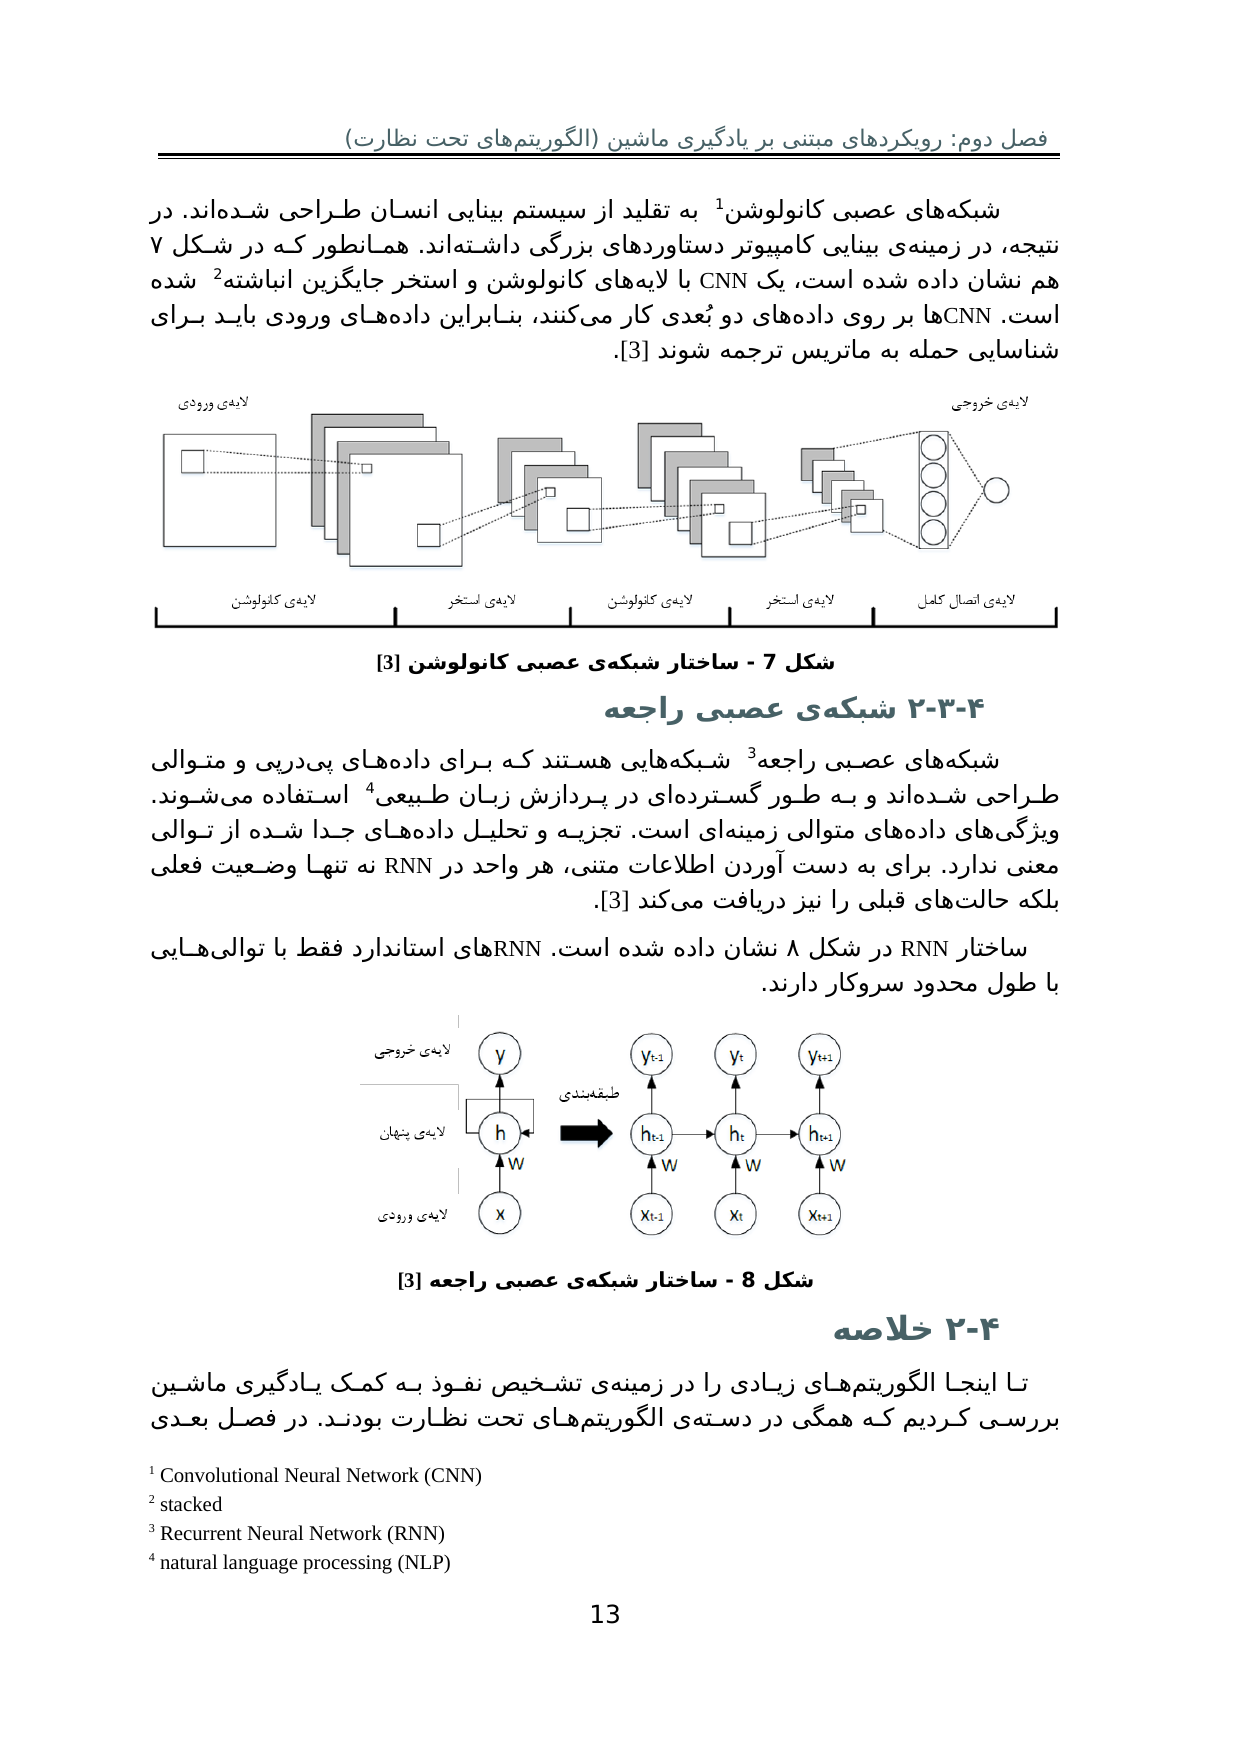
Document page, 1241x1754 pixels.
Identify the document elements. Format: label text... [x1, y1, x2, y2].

text شکل 7 - ساختار شبکه‌ی عصبی کانولوشن [3] [150, 650, 1062, 674]
text ساختار RNN در شکل ۸ نشان داده شده است. RNNهای استاندارد فقط با توالی‌هایی با طول محدود سروکار دارند. [150, 933, 1060, 997]
picture [150, 383, 1060, 633]
subtitle ۲-۴ خلاصه [150, 1309, 1000, 1348]
text شبکه‌های عصبی راجعه شبکه‌هایی هستند که برای داده‌های پی‌درپی و متوالی طراحی شده‌اند و به طور گسترده‌ای در پردازش زبان طبیعی استفاده می‌شوند. ویژگی‌های داده‌های متوالی زمینه‌ای است. تجزیه و تحلیل داده‌های جدا شده از توالی معنی ندارد. برای به دست آوردن اطلاعات متنی، هر واحد در RNN نه تنها وضعیت فعلی بلکه حالت‌های قبلی را نیز دریافت می‌کند [3]. [150, 745, 1060, 914]
picture [360, 1015, 850, 1250]
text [150, 1368, 1060, 1432]
text شبکه‌های عصبی کانولوشن به تقلید از سیستم بینایی انسان طراحی شده‌اند. در نتیجه، در زمینه‌ی بینایی کامپیوتر دستاوردهای بزرگی داشته‌اند. همانطور که در شکل ۷ هم نشان داده شده است، یک CNN با لایه‌های کانولوشن و استخر جایگزین انباشته شده است. CNNها بر روی داده‌های دو بُعدی کار می‌کنند، بنابراین داده‌های ورودی باید برای شناسایی حمله به ماتریس ترجمه شوند [3]. [150, 196, 1060, 365]
text شکل 8 - ساختار شبکه‌ی عصبی راجعه [3] [150, 1268, 1062, 1292]
subtitle ۲-۳-۴ شبکه‌ی عصبی راجعه [150, 692, 985, 726]
